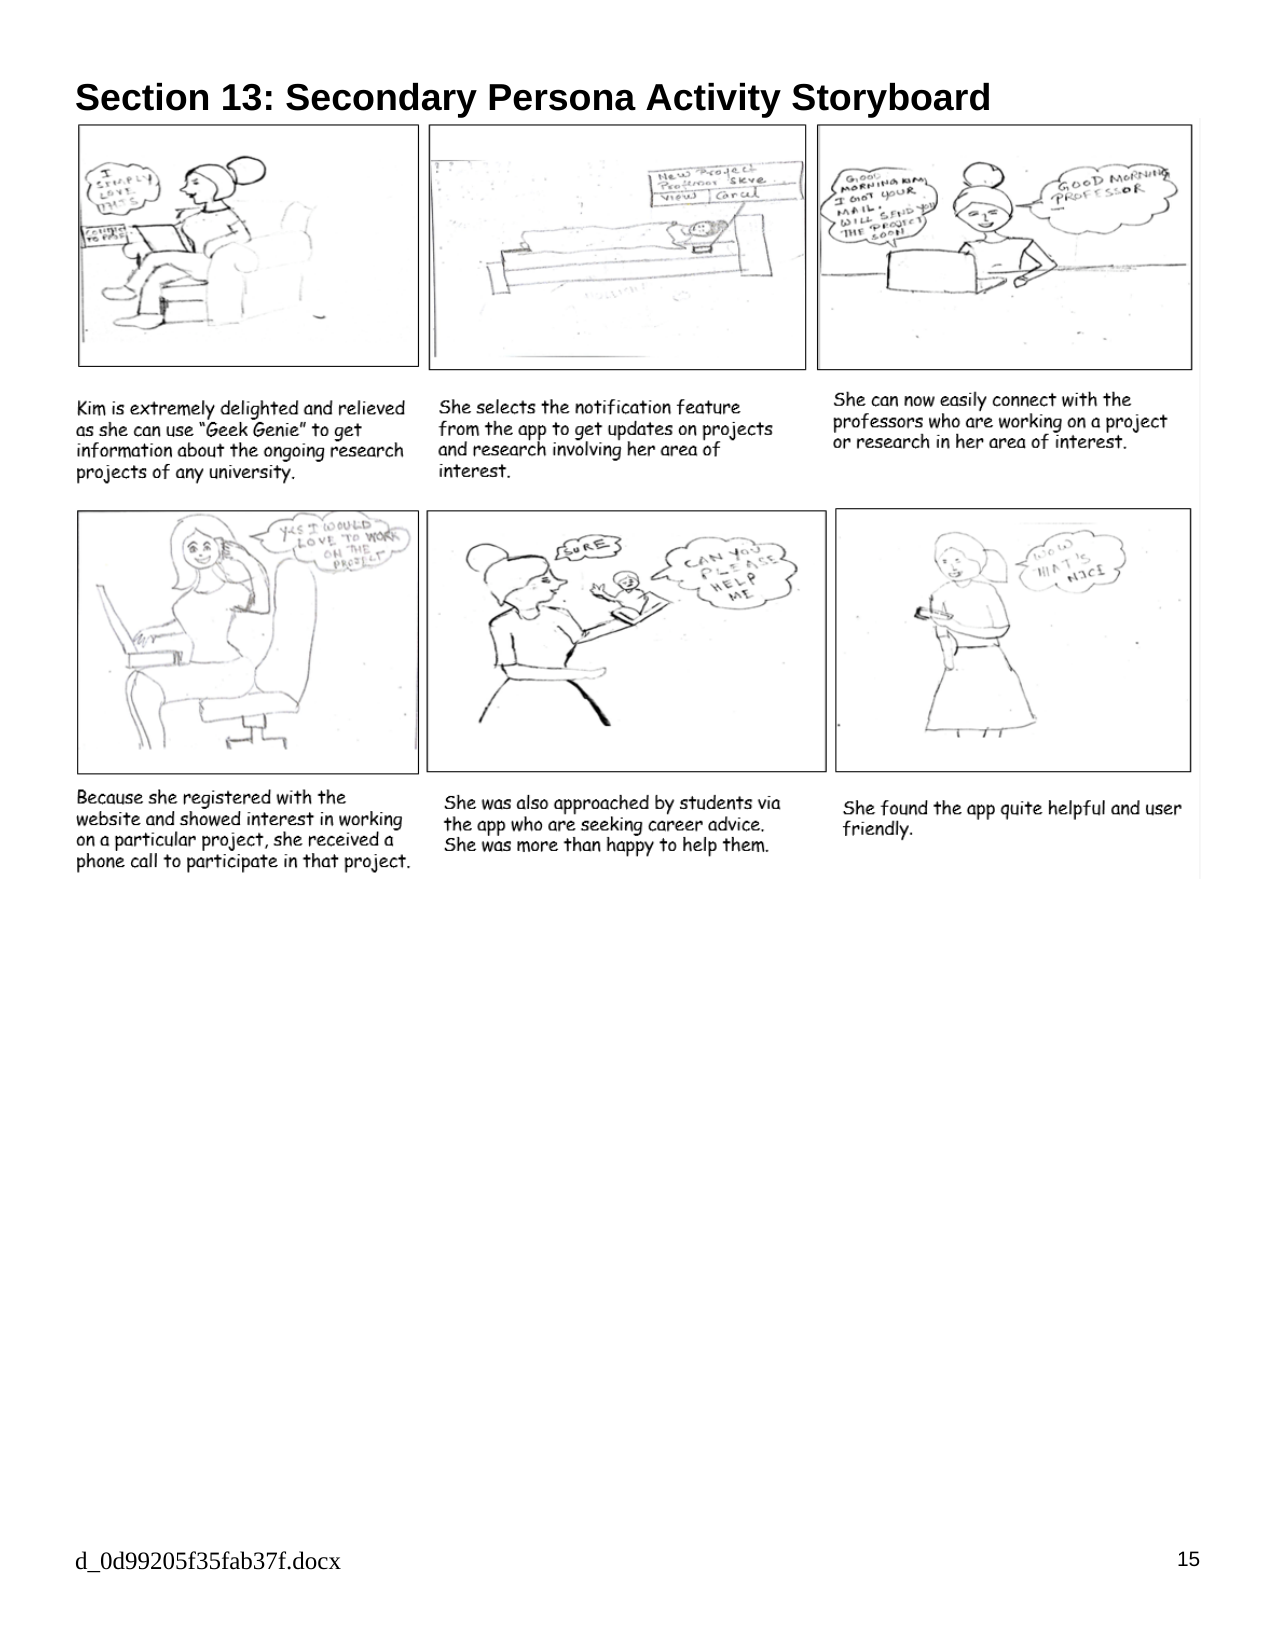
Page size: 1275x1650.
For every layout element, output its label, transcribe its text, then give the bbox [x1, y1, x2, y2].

picture [75, 118, 1200, 879]
subtitle Section 13: Secondary Persona Activity Storyboard [75, 75, 1200, 118]
